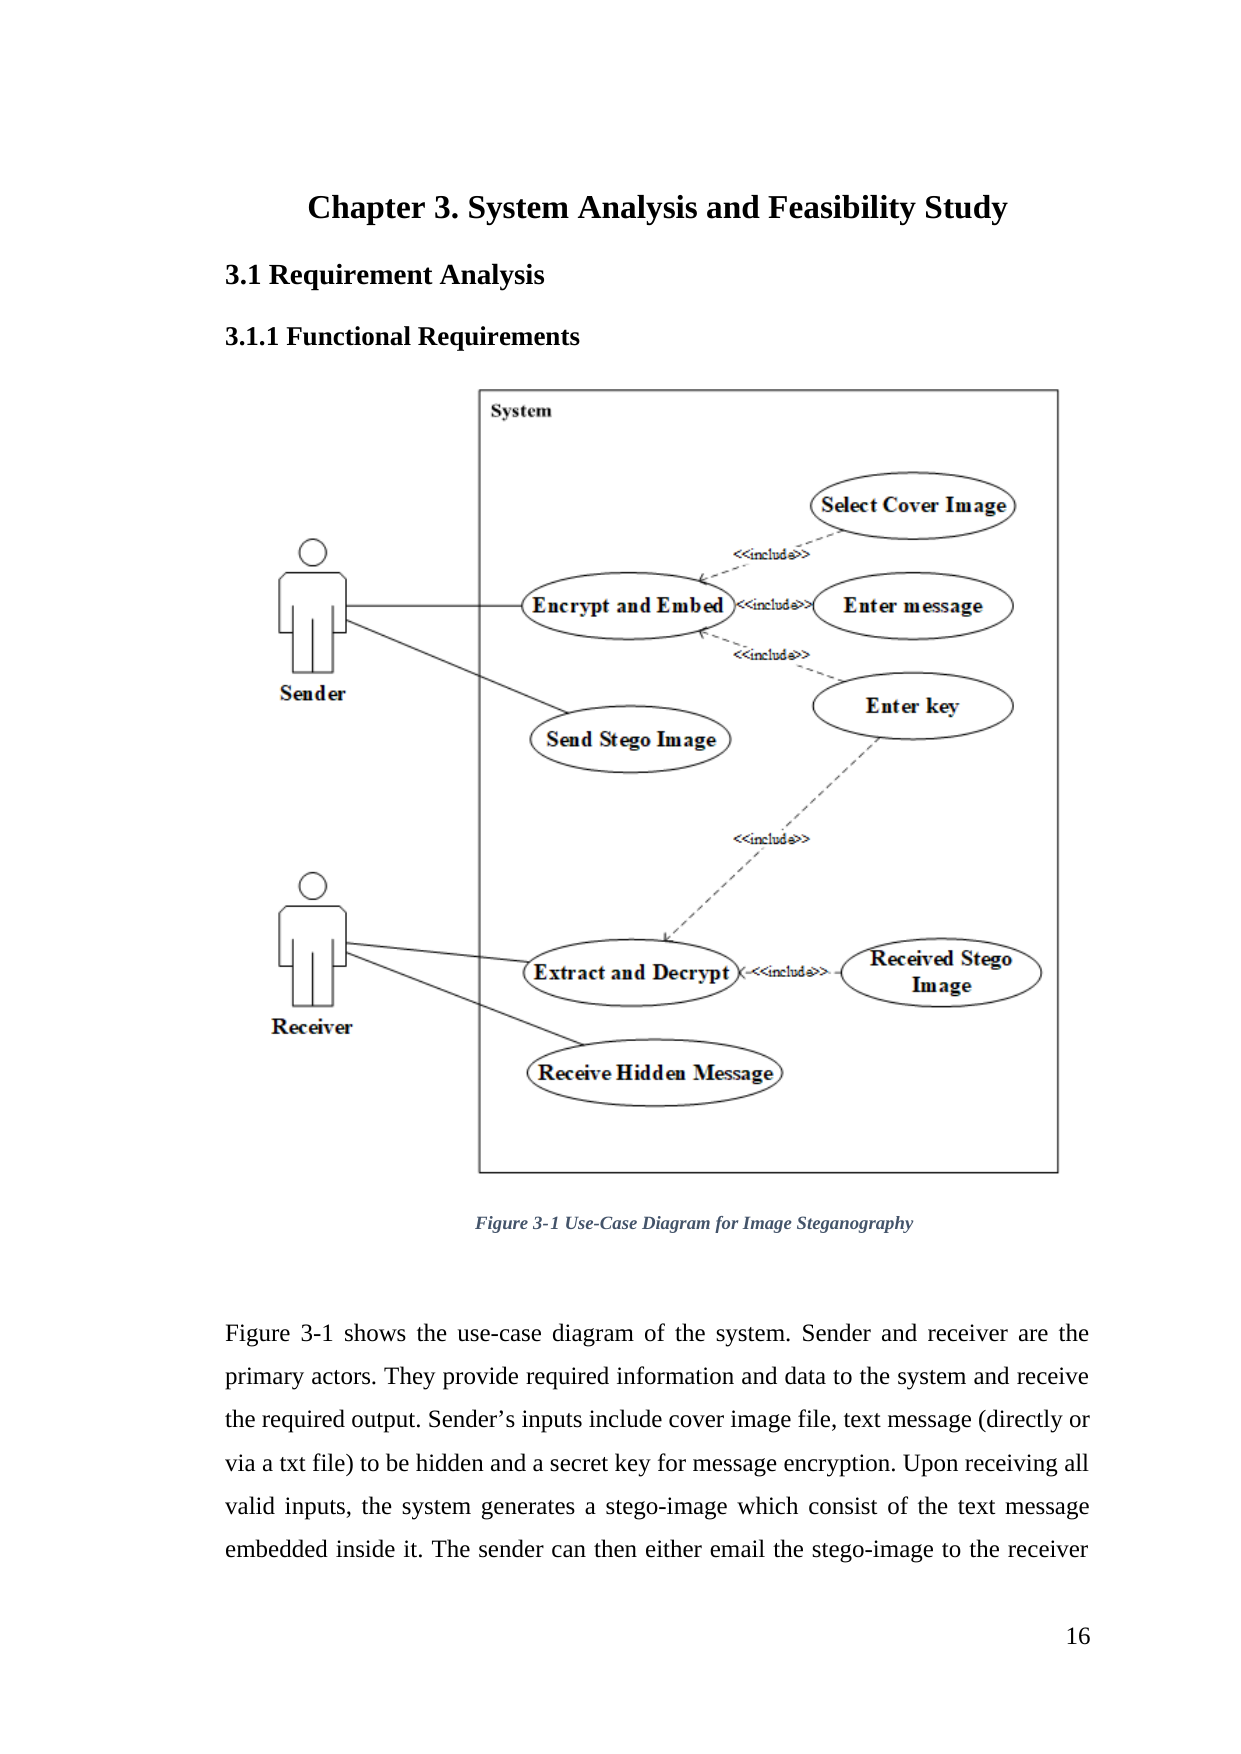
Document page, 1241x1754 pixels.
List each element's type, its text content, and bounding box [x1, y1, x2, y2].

picture [259, 388, 1060, 1175]
subtitle Requirement Analysis [225, 257, 1090, 291]
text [225, 1318, 1090, 1563]
subtitle System Analysis and Feasibility Study [225, 187, 1090, 226]
subtitle Functional Requirements [225, 320, 1090, 351]
